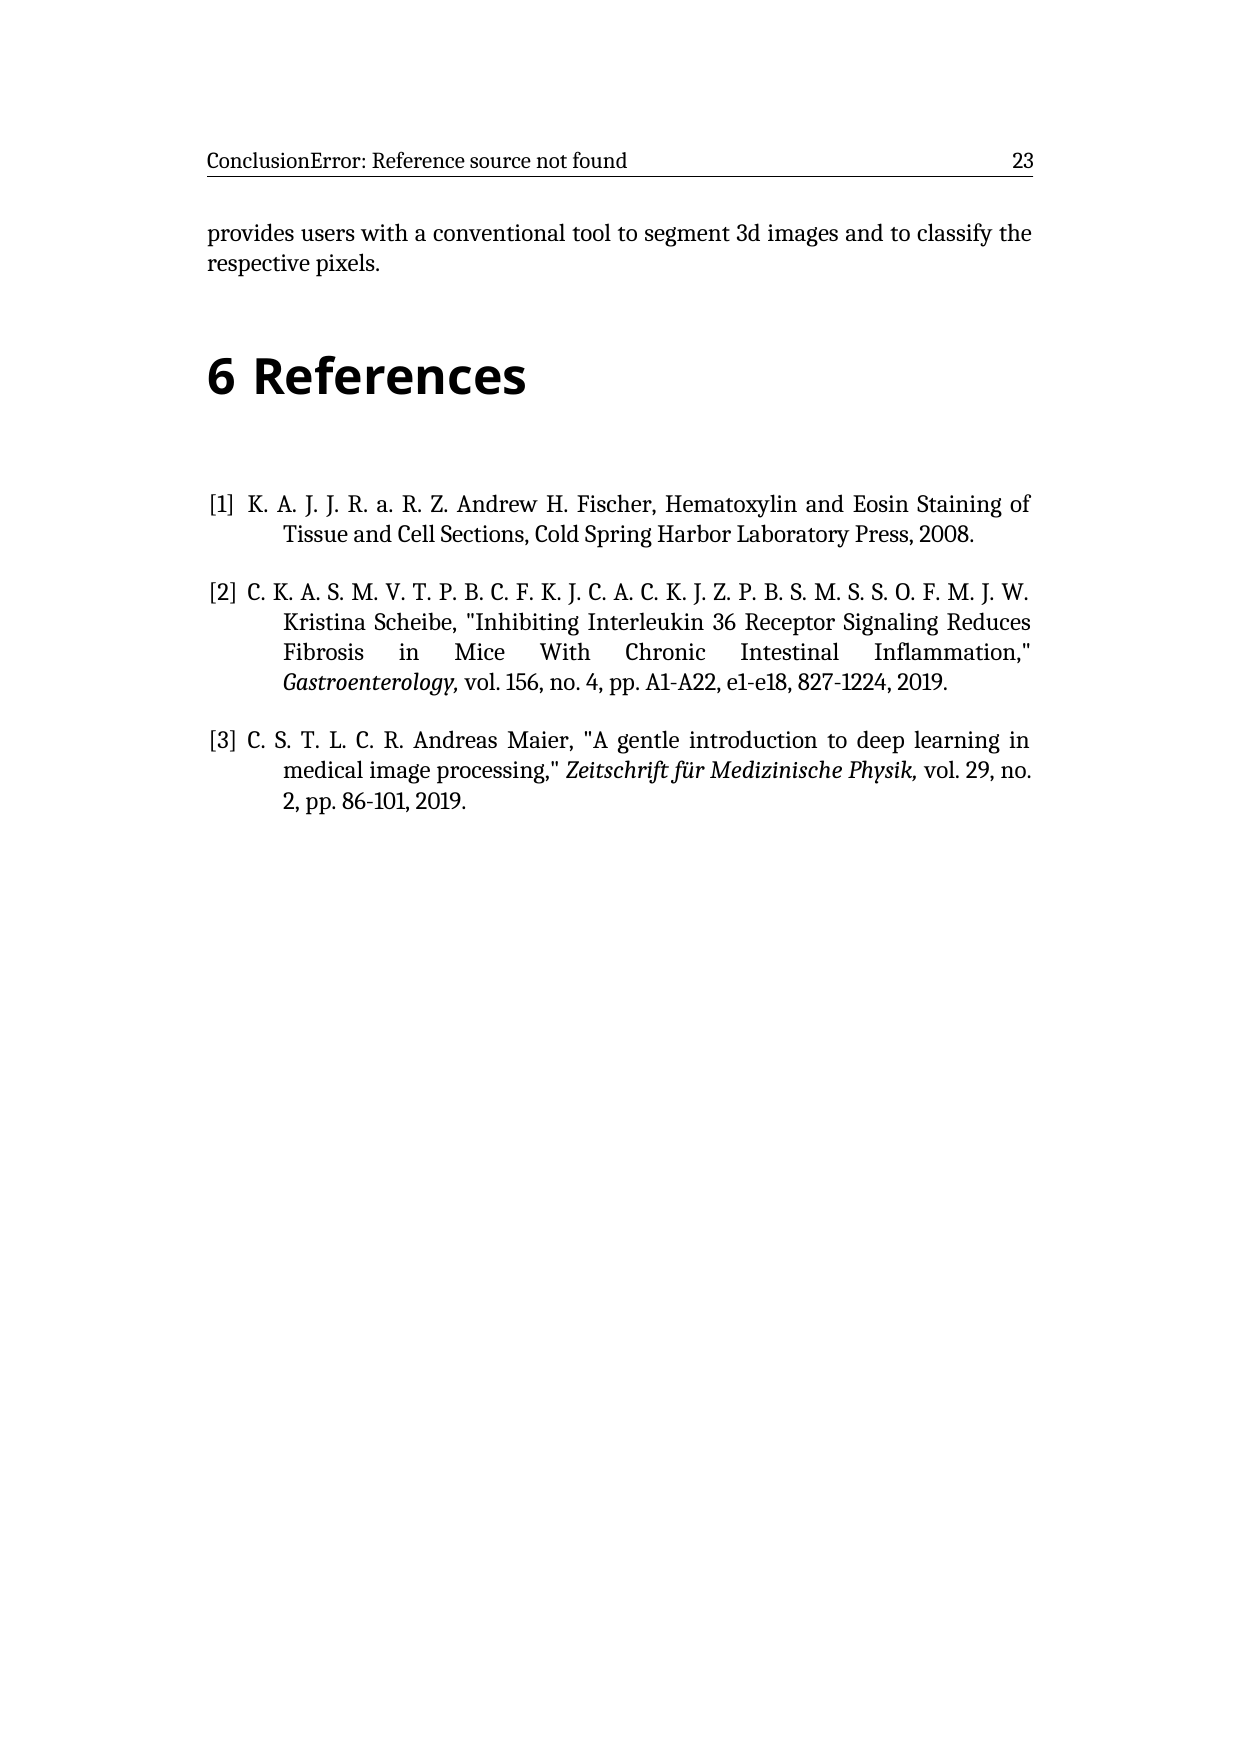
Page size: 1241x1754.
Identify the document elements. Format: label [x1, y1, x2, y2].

text [207, 218, 1033, 277]
